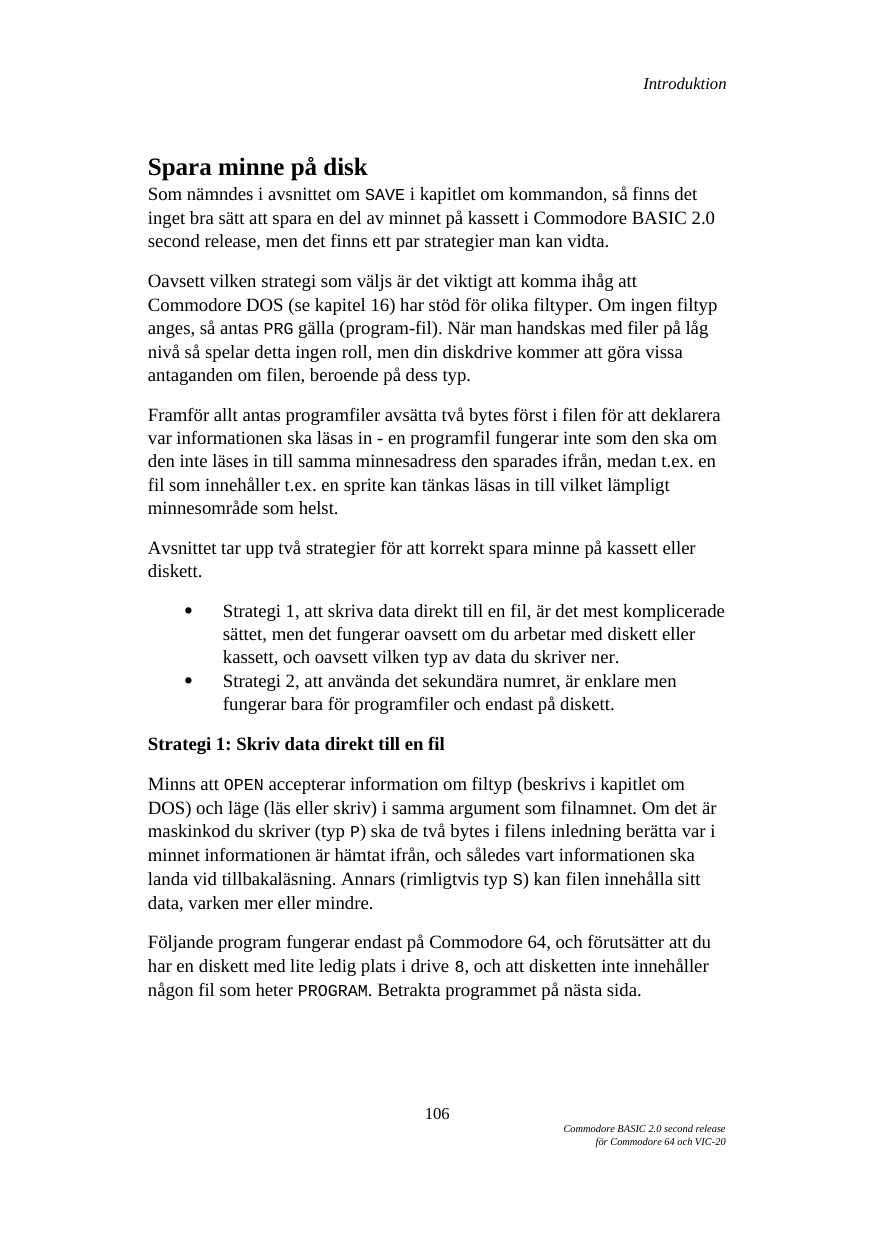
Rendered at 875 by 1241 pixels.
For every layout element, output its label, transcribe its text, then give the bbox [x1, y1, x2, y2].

text Minns att OPEN accepterar information om filtyp (beskrivs i kapitlet om DOS) och läge (läs eller skriv) i samma argument som filnamnet. Om det är maskinkod du skriver (typ P) ska de två bytes i filens inledning berätta var i minnet informationen är hämtat ifrån, och således vart informationen ska landa vid tillbakaläsning. Annars (rimligtvis typ S) kan filen innehålla sitt data, varken mer eller mindre. [148, 773, 726, 913]
text Avsnittet tar upp två strategier för att korrekt spara minne på kassett eller diskett. [148, 537, 726, 582]
text Oavsett vilken strategi som väljs är det viktigt att komma ihåg att Commodore DOS (se kapitel 16) har stöd för olika filtyper. Om ingen filtyp anges, så antas PRG gälla (program-fil). När man handskas med filer på låg nivå så spelar detta ingen roll, men din diskdrive kommer att göra vissa antaganden om filen, beroende på dess typ. [148, 270, 726, 386]
text Som nämndes i avsnittet om SAVE i kapitlet om kommandon, så finns det inget bra sätt att spara en del av minnet på kassett i Commodore BASIC 2.0 second release, men det finns ett par strategier man kan vidta. [148, 183, 726, 252]
list Strategi 1, att skriva data direkt till en fil, är det mest komplicerade sättet, men det fungerar oavsett om du arbetar med diskett eller kassett, och oavsett vilken typ av data du skriver ner. [185, 600, 726, 668]
list Strategi 2, att använda det sekundära numret, är enklare men fungerar bara för programfiler och endast på diskett. [185, 669, 726, 714]
text Framför allt antas programfiler avsätta två bytes först i filen för att deklarera var informationen ska läsas in - en programfil fungerar inte som den ska om den inte läses in till samma minnesadress den sparades ifrån, medan t.ex. en fil som innehåller t.ex. en sprite kan tänkas läsas in till vilket lämpligt minnesområde som helst. [148, 404, 726, 518]
text Följande program fungerar endast på Commodore 64, och förutsätter att du har en diskett med lite ledig plats i drive 8, och att disketten inte innehåller någon fil som heter PROGRAM. Betrakta programmet på nästa sida. [148, 931, 726, 1001]
text Strategi 1: Skriv data direkt till en fil [148, 733, 726, 754]
subtitle Spara minne på disk [148, 152, 726, 181]
